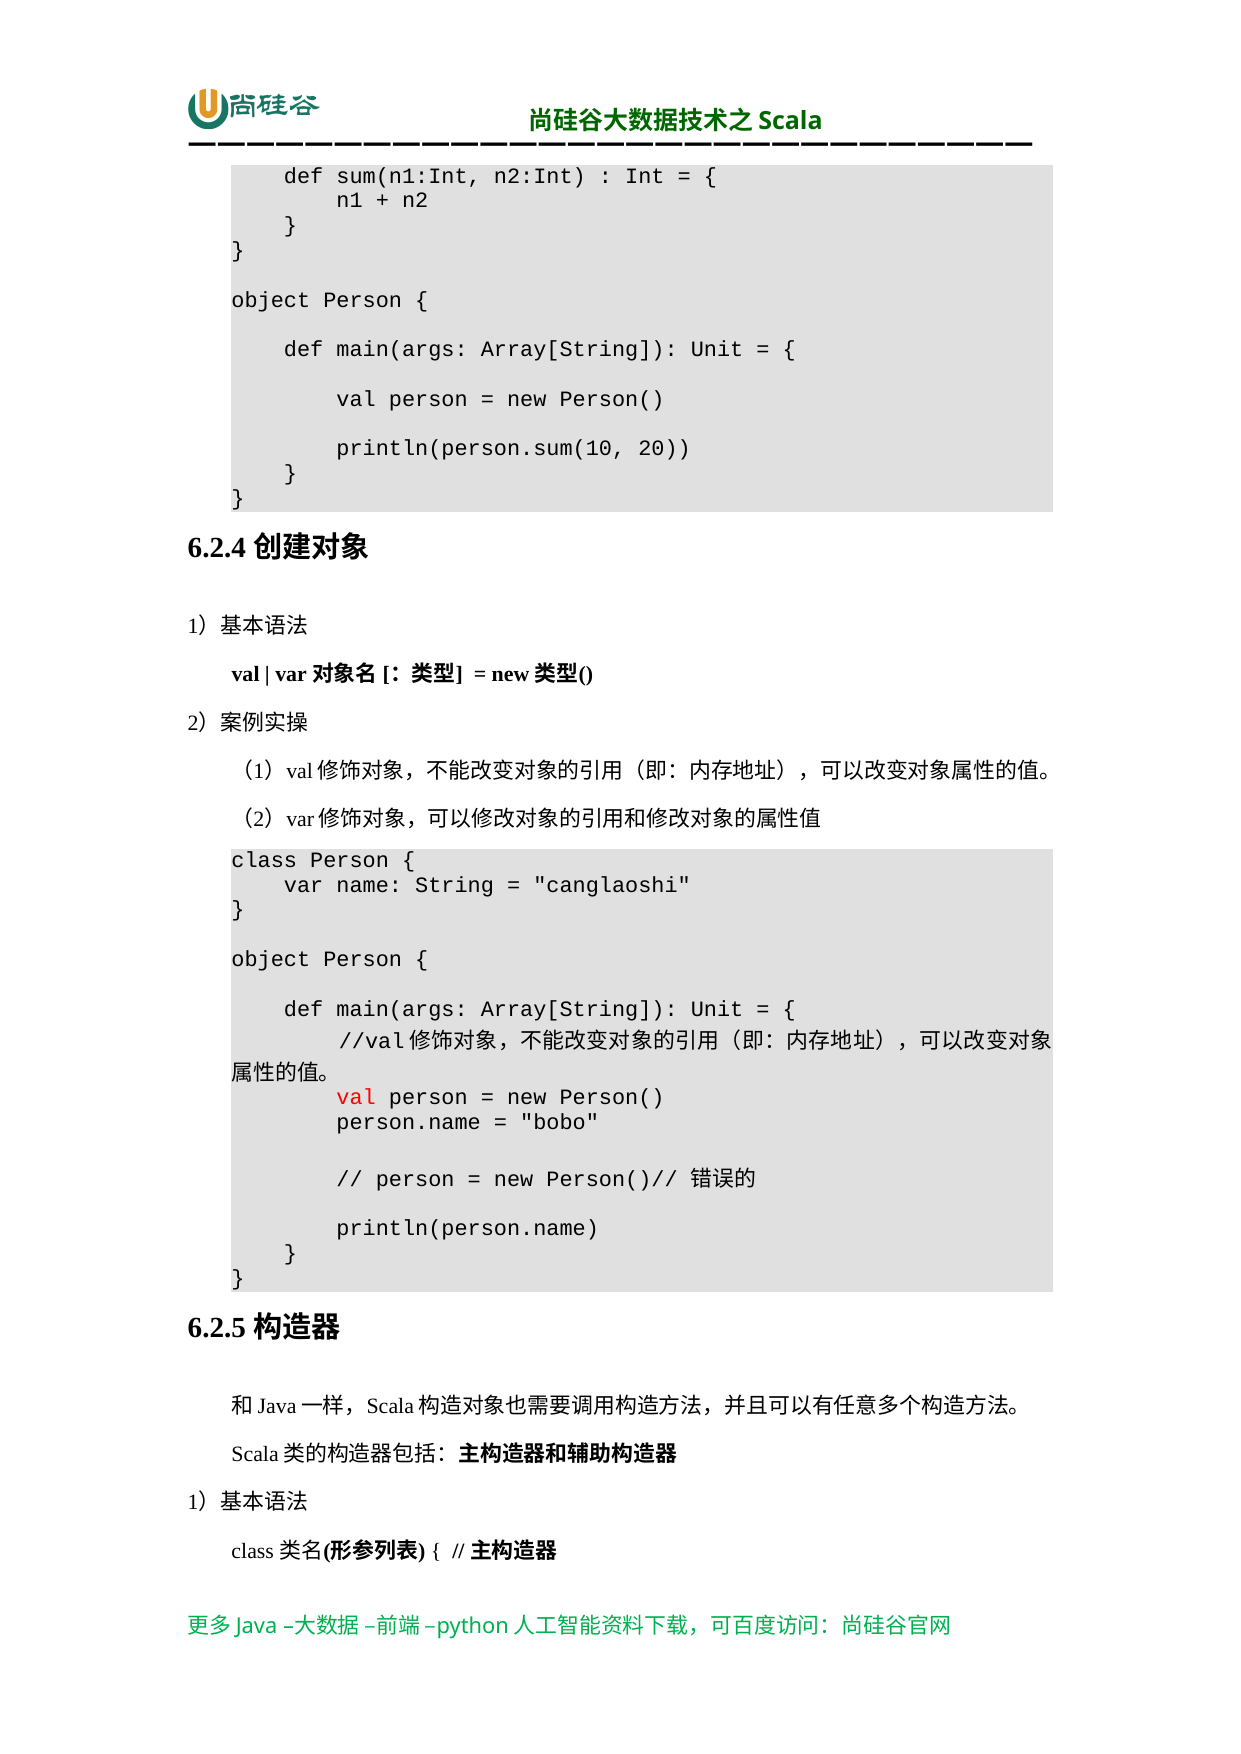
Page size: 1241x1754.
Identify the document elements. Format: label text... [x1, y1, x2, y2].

text //val修饰对象，不能改变对象的引用（即：内存地址），可以改变对象属性的值。 [231, 1023, 1053, 1086]
text object Person { [231, 948, 1053, 973]
text println(person.name) [231, 1217, 1053, 1242]
text } [231, 239, 1053, 264]
text } [231, 462, 1053, 487]
text val | var 对象名 [：类型] = new 类型() [187, 656, 1053, 688]
text 和Java一样，Scala构造对象也需要调用构造方法，并且可以有任意多个构造方法。 [187, 1387, 1053, 1420]
text n1 + n2 [231, 190, 1053, 214]
text } [231, 214, 1053, 239]
text （1）val修饰对象，不能改变对象的引用（即：内存地址），可以改变对象属性的值。 [187, 752, 1053, 785]
text val person = new Person() [231, 388, 1053, 413]
text （2）var修饰对象，可以修改对象的引用和修改对象的属性值 [187, 801, 1053, 833]
text // person = new Person()// 错误的 [231, 1161, 1053, 1193]
subtitle 6.2.5 构造器 [187, 1292, 1053, 1357]
text println(person.sum(10, 20)) [231, 438, 1053, 462]
text object Person { [231, 289, 1053, 314]
text 2）案例实操 [187, 704, 1053, 737]
text 1）基本语法 [187, 1484, 1053, 1516]
picture [187, 88, 321, 130]
text } [231, 1242, 1053, 1267]
text def main(args: Array[String]): Unit = { [231, 338, 1053, 363]
text } [231, 1267, 1053, 1292]
text var name: String = "canglaoshi" [231, 874, 1053, 899]
text def main(args: Array[String]): Unit = { [231, 998, 1053, 1023]
text Scala类的构造器包括：主构造器和辅助构造器 [187, 1436, 1053, 1468]
text class 类名(形参列表) { // 主构造器 [187, 1532, 1053, 1565]
text 1）基本语法 [187, 607, 1053, 640]
text val person = new Person() [231, 1086, 1053, 1111]
text def sum(n1:Int, n2:Int) : Int = { [231, 165, 1053, 190]
text } [231, 487, 1053, 512]
text class Person { [231, 849, 1053, 874]
text } [231, 899, 1053, 923]
text person.name = "bobo" [231, 1111, 1053, 1136]
subtitle 6.2.4 创建对象 [187, 512, 1053, 577]
